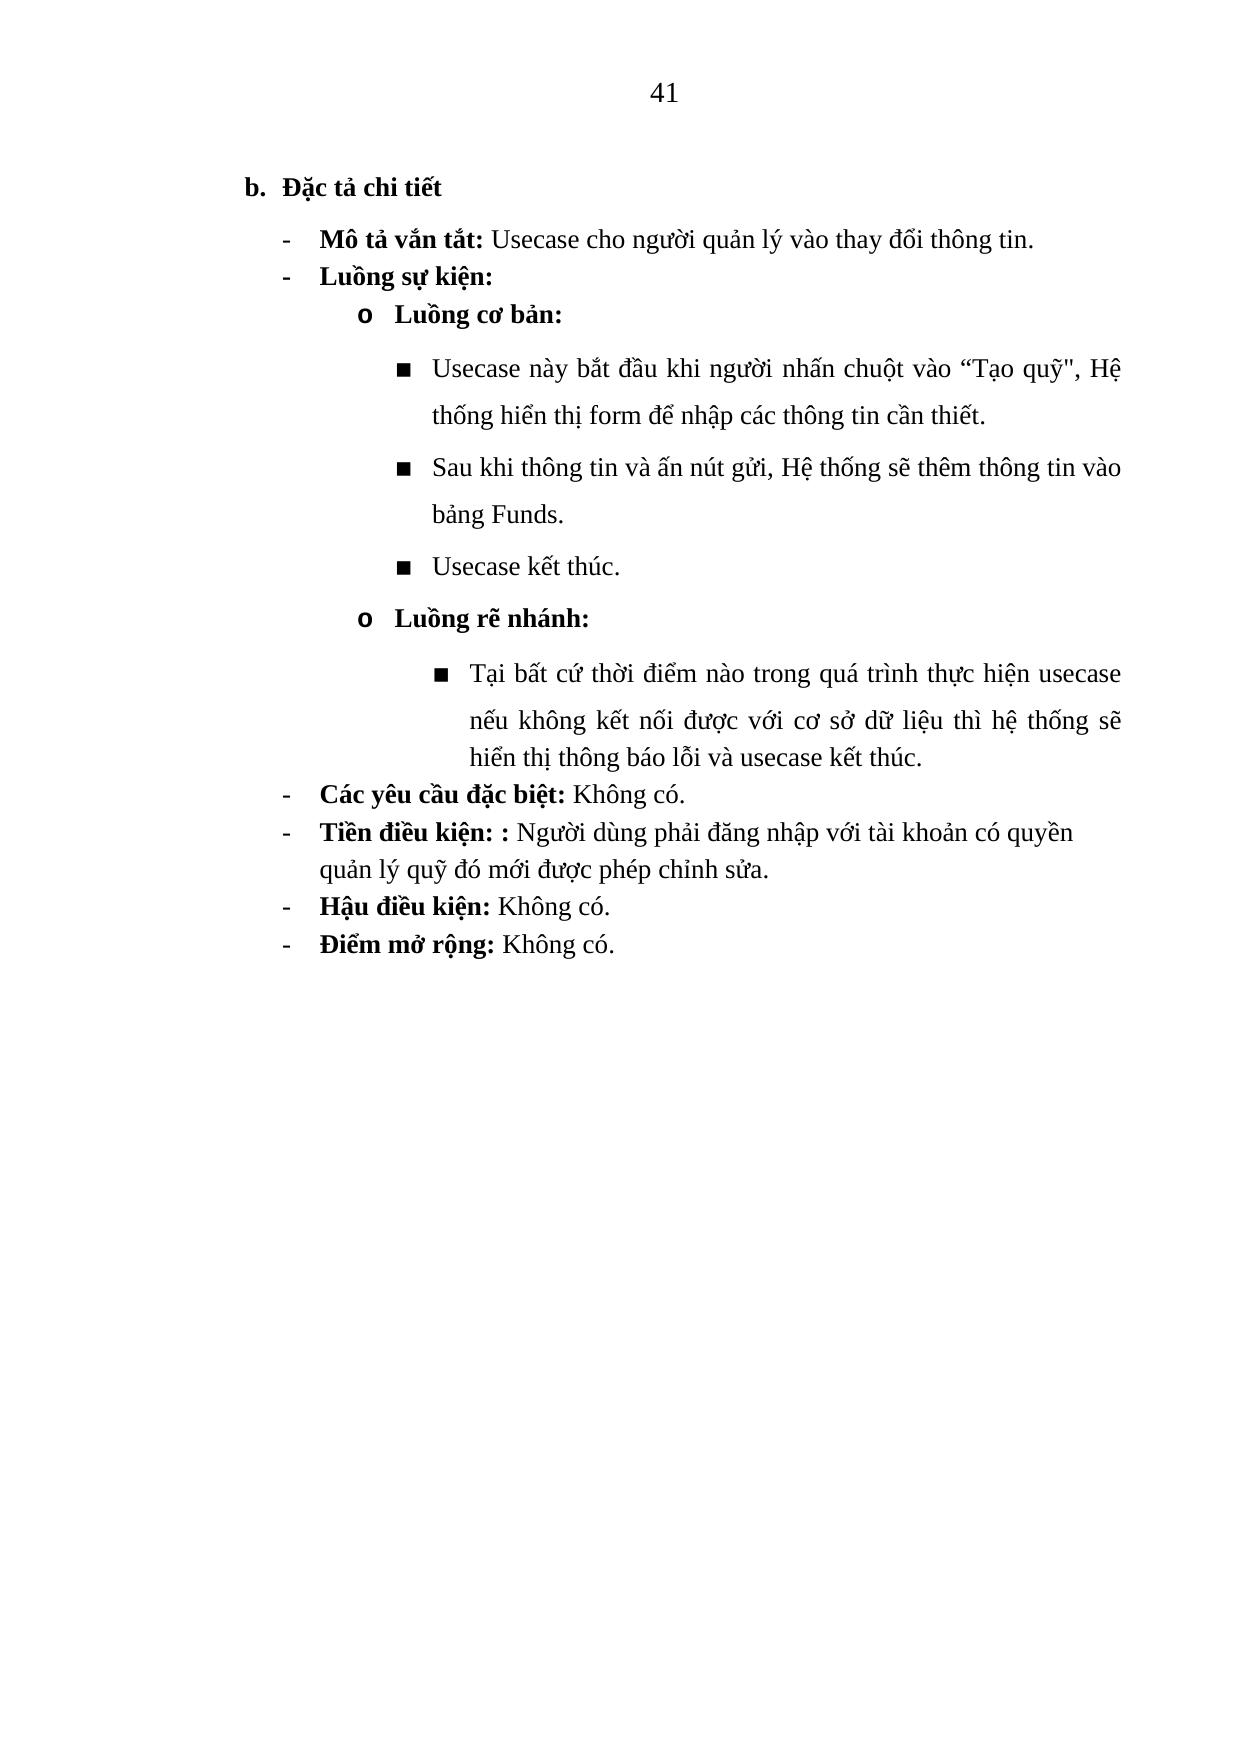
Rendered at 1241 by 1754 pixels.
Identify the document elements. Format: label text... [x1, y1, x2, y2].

list Mô tả vắn tắt: Usecase cho người quản lý vào thay đổi thông tin. [282, 223, 1122, 254]
list Luồng sự kiện: [282, 260, 1122, 292]
list Tại bất cứ thời điểm nào trong quá trình thực hiện usecase nếu không kết nối được với cơ sở dữ liệu thì hệ thống sẽ hiển thị thông báo lỗi và usecase kết thúc. [432, 642, 1122, 772]
list Điểm mở rộng: Không có. [282, 928, 1122, 959]
subtitle Đặc tả chi tiết [244, 171, 1122, 202]
list Hậu điều kiện: Không có. [282, 891, 1122, 922]
list Usecase này bắt đầu khi người nhấn chuột vào “Tạo quỹ", Hệ thống hiển thị form để nhập các thông tin cần thiết. [394, 338, 1122, 431]
list Luồng cơ bản: [357, 298, 1122, 331]
list Sau khi thông tin và ấn nút gửi, Hệ thống sẽ thêm thông tin vào bảng Funds. [394, 437, 1122, 529]
list Tiền điều kiện: : Người dùng phải đăng nhập với tài khoản có quyền quản lý quỹ đó mới được phép chỉnh sửa. [282, 816, 1122, 884]
list Usecase kết thúc. [394, 536, 1122, 591]
list Luồng rẽ nhánh: [357, 602, 1122, 636]
list Các yêu cầu đặc biệt: Không có. [282, 779, 1122, 810]
